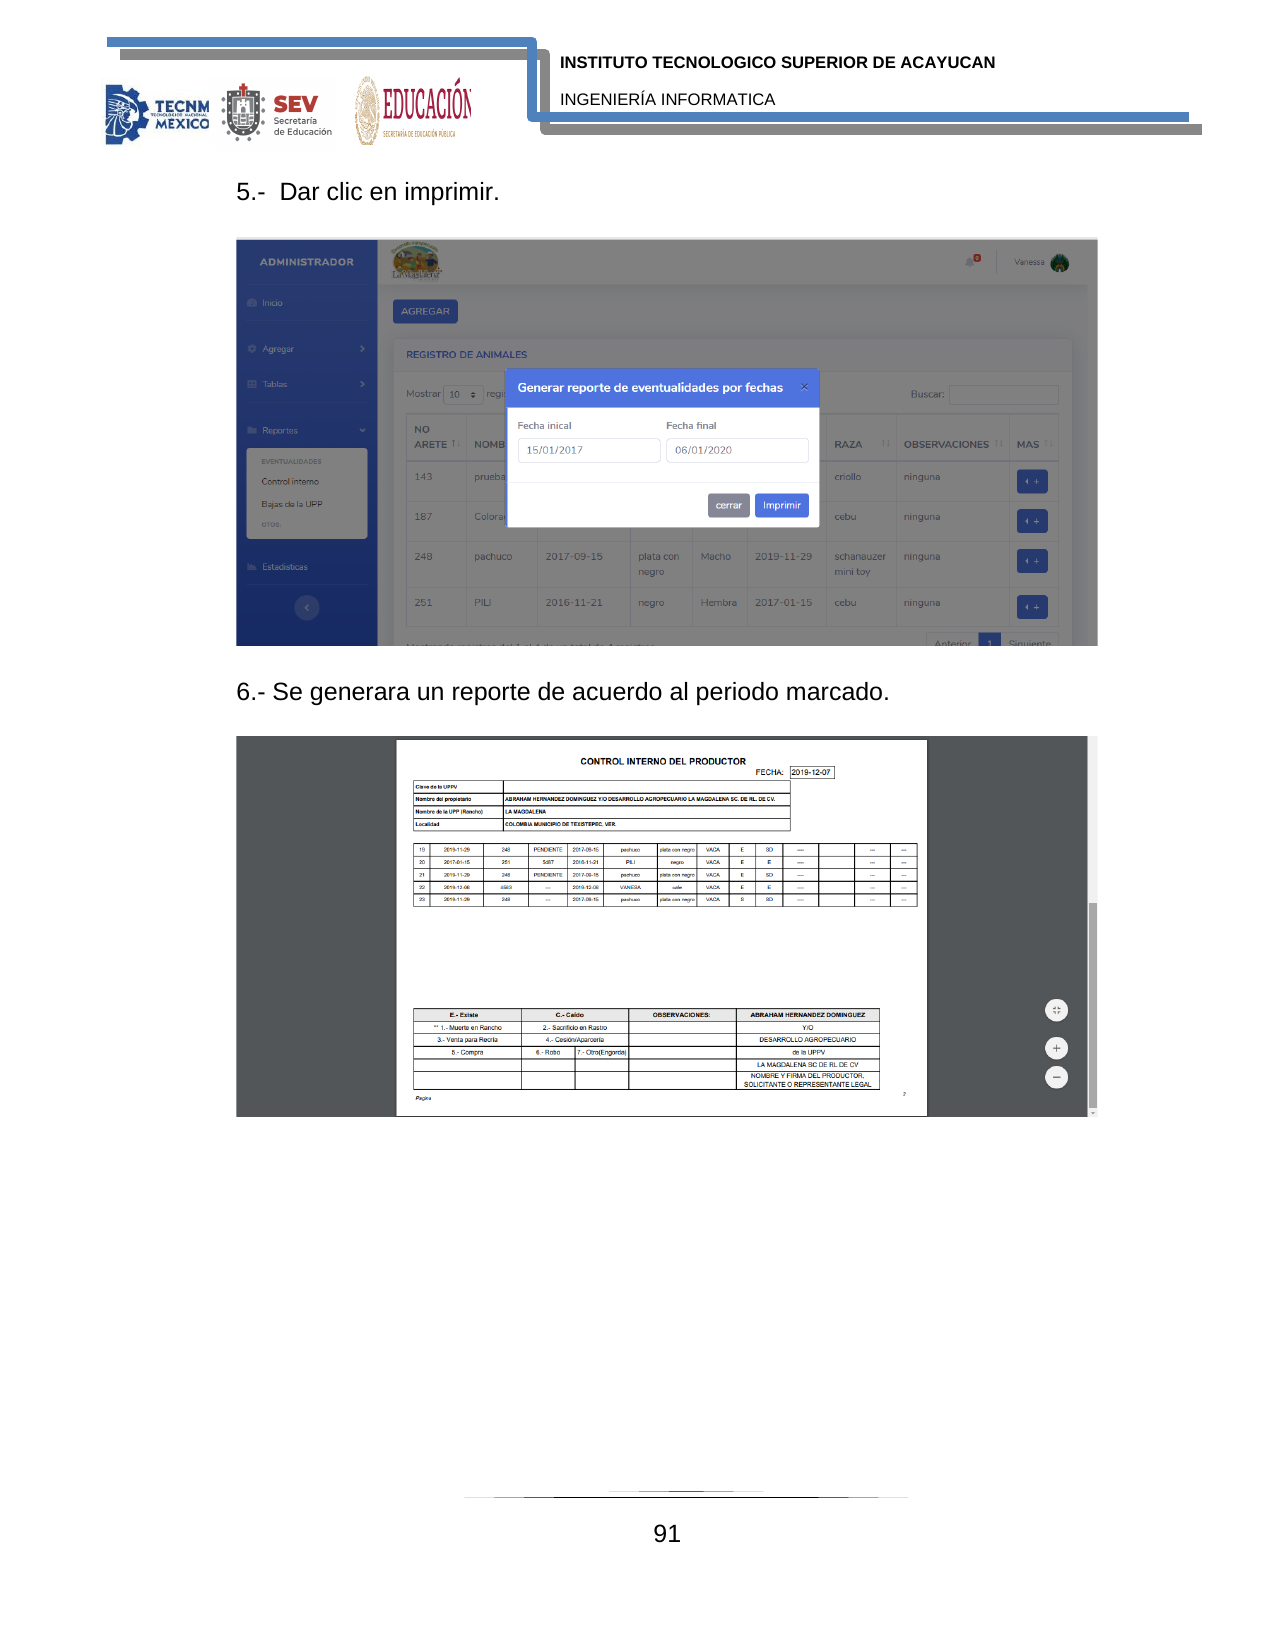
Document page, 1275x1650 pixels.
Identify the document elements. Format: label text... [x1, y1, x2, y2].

text 5.- Dar clic en imprimir. [236, 177, 1098, 206]
picture [355, 76, 471, 145]
picture [101, 75, 339, 151]
text 6.- Se generara un reporte de acuerdo al periodo marcado. [236, 677, 1098, 705]
picture [236, 736, 1098, 1117]
picture [236, 237, 1098, 646]
